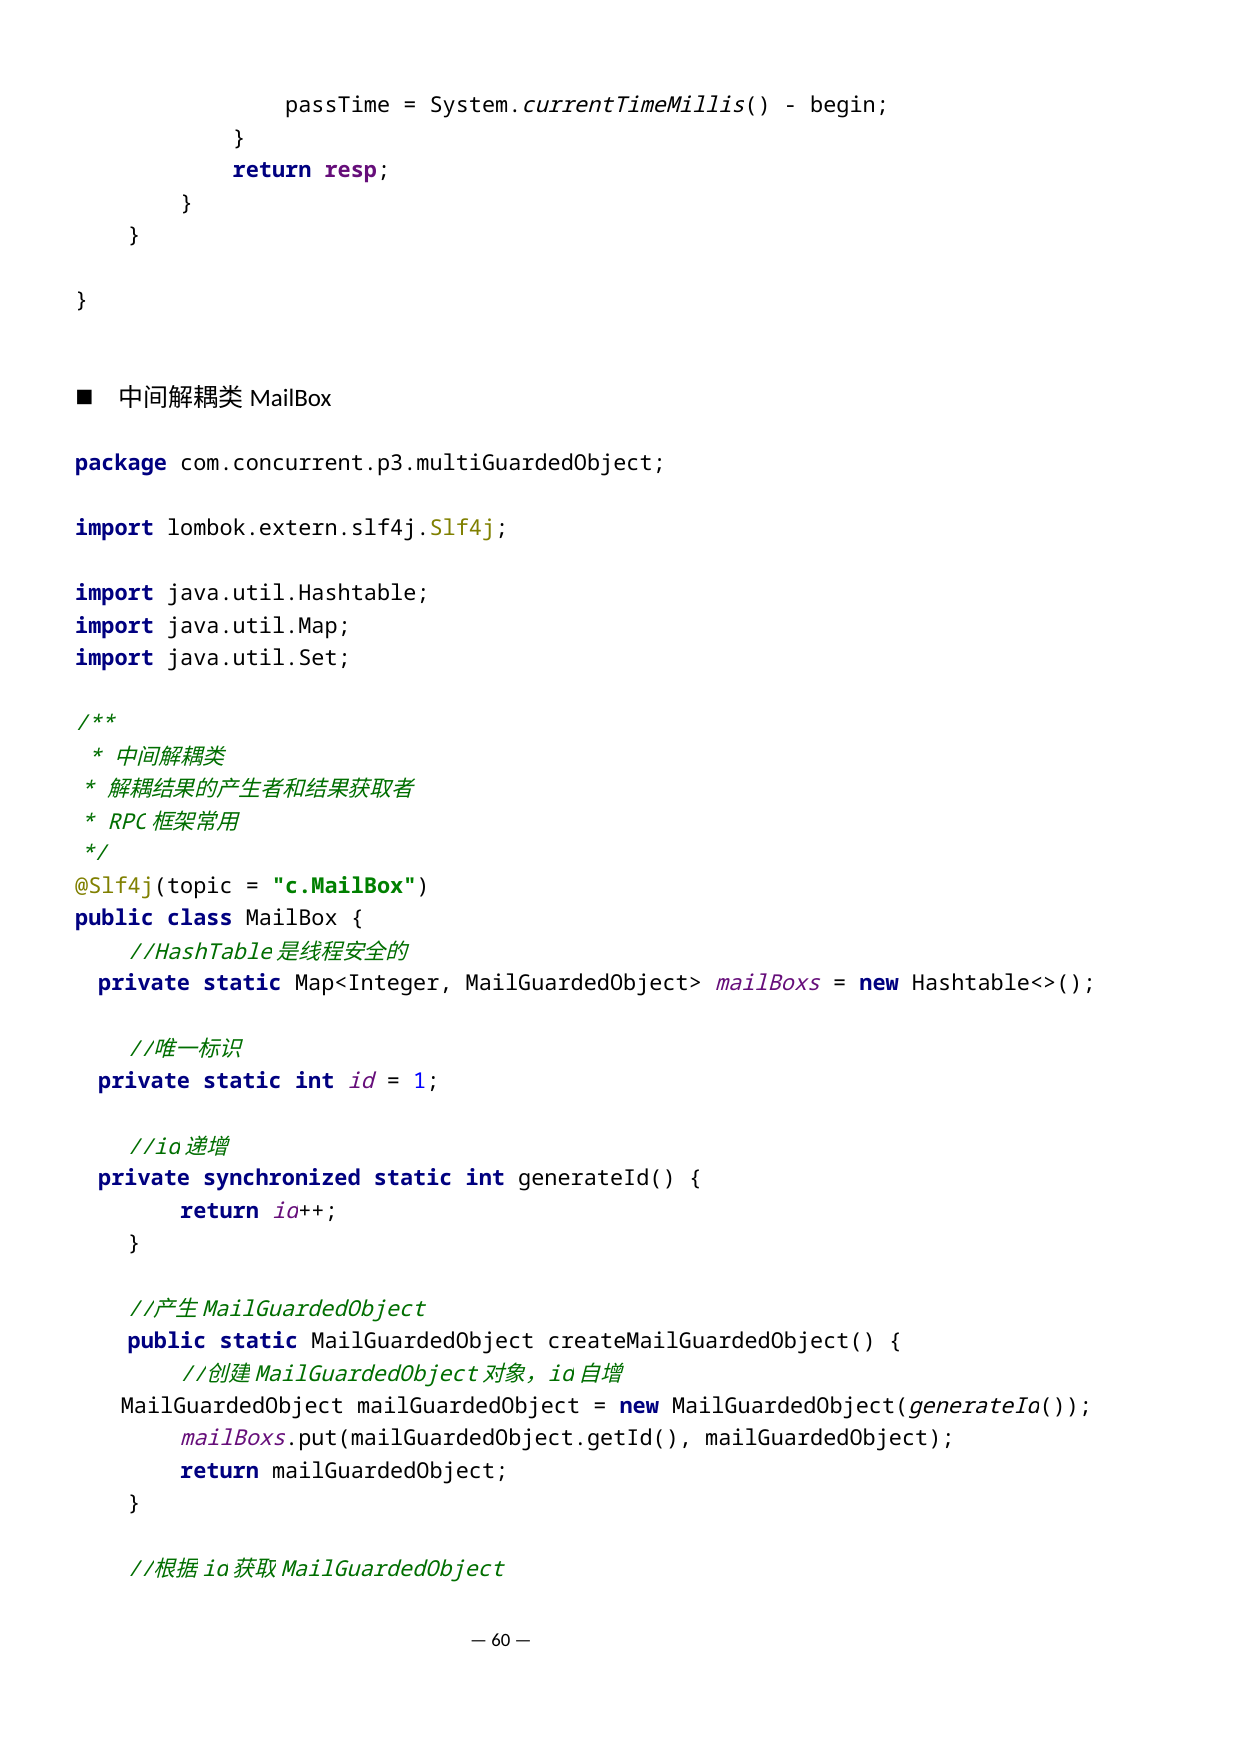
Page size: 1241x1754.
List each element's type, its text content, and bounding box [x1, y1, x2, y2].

list 中间解耦类 MailBox [75, 363, 1165, 428]
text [75, 446, 1165, 1583]
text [75, 88, 1165, 315]
